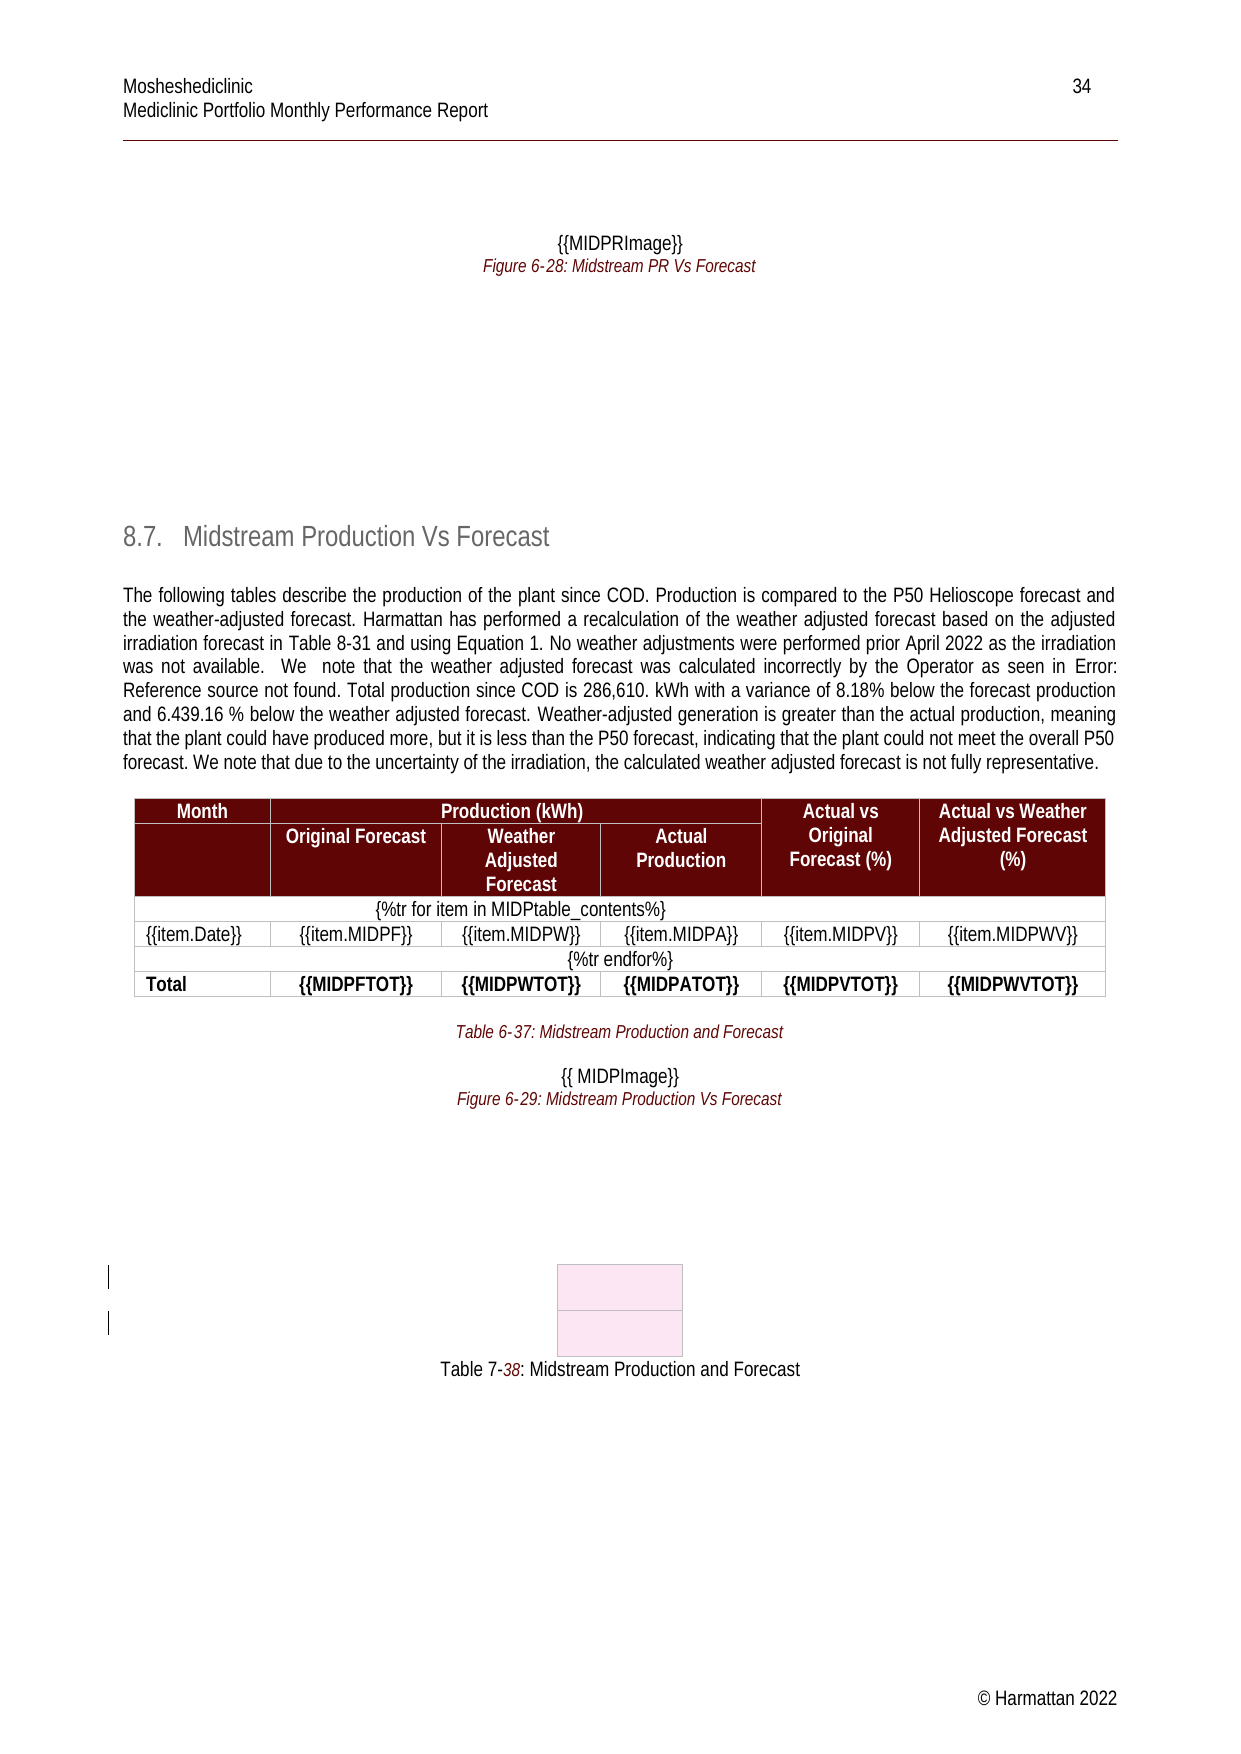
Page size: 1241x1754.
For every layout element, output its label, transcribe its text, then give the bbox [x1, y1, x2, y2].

table_cell [442, 922, 600, 946]
table_header [920, 799, 1105, 896]
table_cell [601, 972, 761, 996]
table_cell [135, 824, 270, 896]
table_cell [135, 972, 270, 996]
table_header [271, 799, 761, 823]
table_header [135, 799, 270, 823]
table_cell [601, 922, 761, 946]
table_cell [135, 922, 270, 946]
subtitle Midstream Production Vs Forecast [123, 519, 1117, 552]
table_cell [271, 824, 441, 896]
table_cell [601, 824, 761, 896]
table_cell [920, 972, 1105, 996]
table_cell [135, 897, 1105, 921]
table_cell [442, 972, 600, 996]
table_cell [135, 947, 1105, 971]
table_cell [271, 922, 441, 946]
table_cell [762, 972, 919, 996]
table_cell [762, 922, 919, 946]
text The following tables describe the production of the plant since COD. Production is compared to the P50 Helioscope forecast and the weather-adjusted forecast. Harmattan has performed a recalculation of the weather adjusted forecast based on the adjusted irradiation forecast in and using Equation 1.Wenote that the weather adjusted forecast was calculated incorrectly by the Operator as seen in . Total production since COD is 286,610. kWh with a variance of 8.18% below the forecast production and % below the weather adjusted forecast. Weather-adjusted generation is greater than the actual production, meaning that the plant could have produced more, but it is less than the P50 forecast, indicating that the plant could not meet the overall P50 forecast. We note that due to the uncertainty of the irradiation the calculated weather adjusted forecast is not representative. [123, 583, 1117, 774]
table_header [762, 799, 919, 896]
table_cell [271, 972, 441, 996]
table_cell [442, 824, 600, 896]
table_cell [920, 922, 1105, 946]
